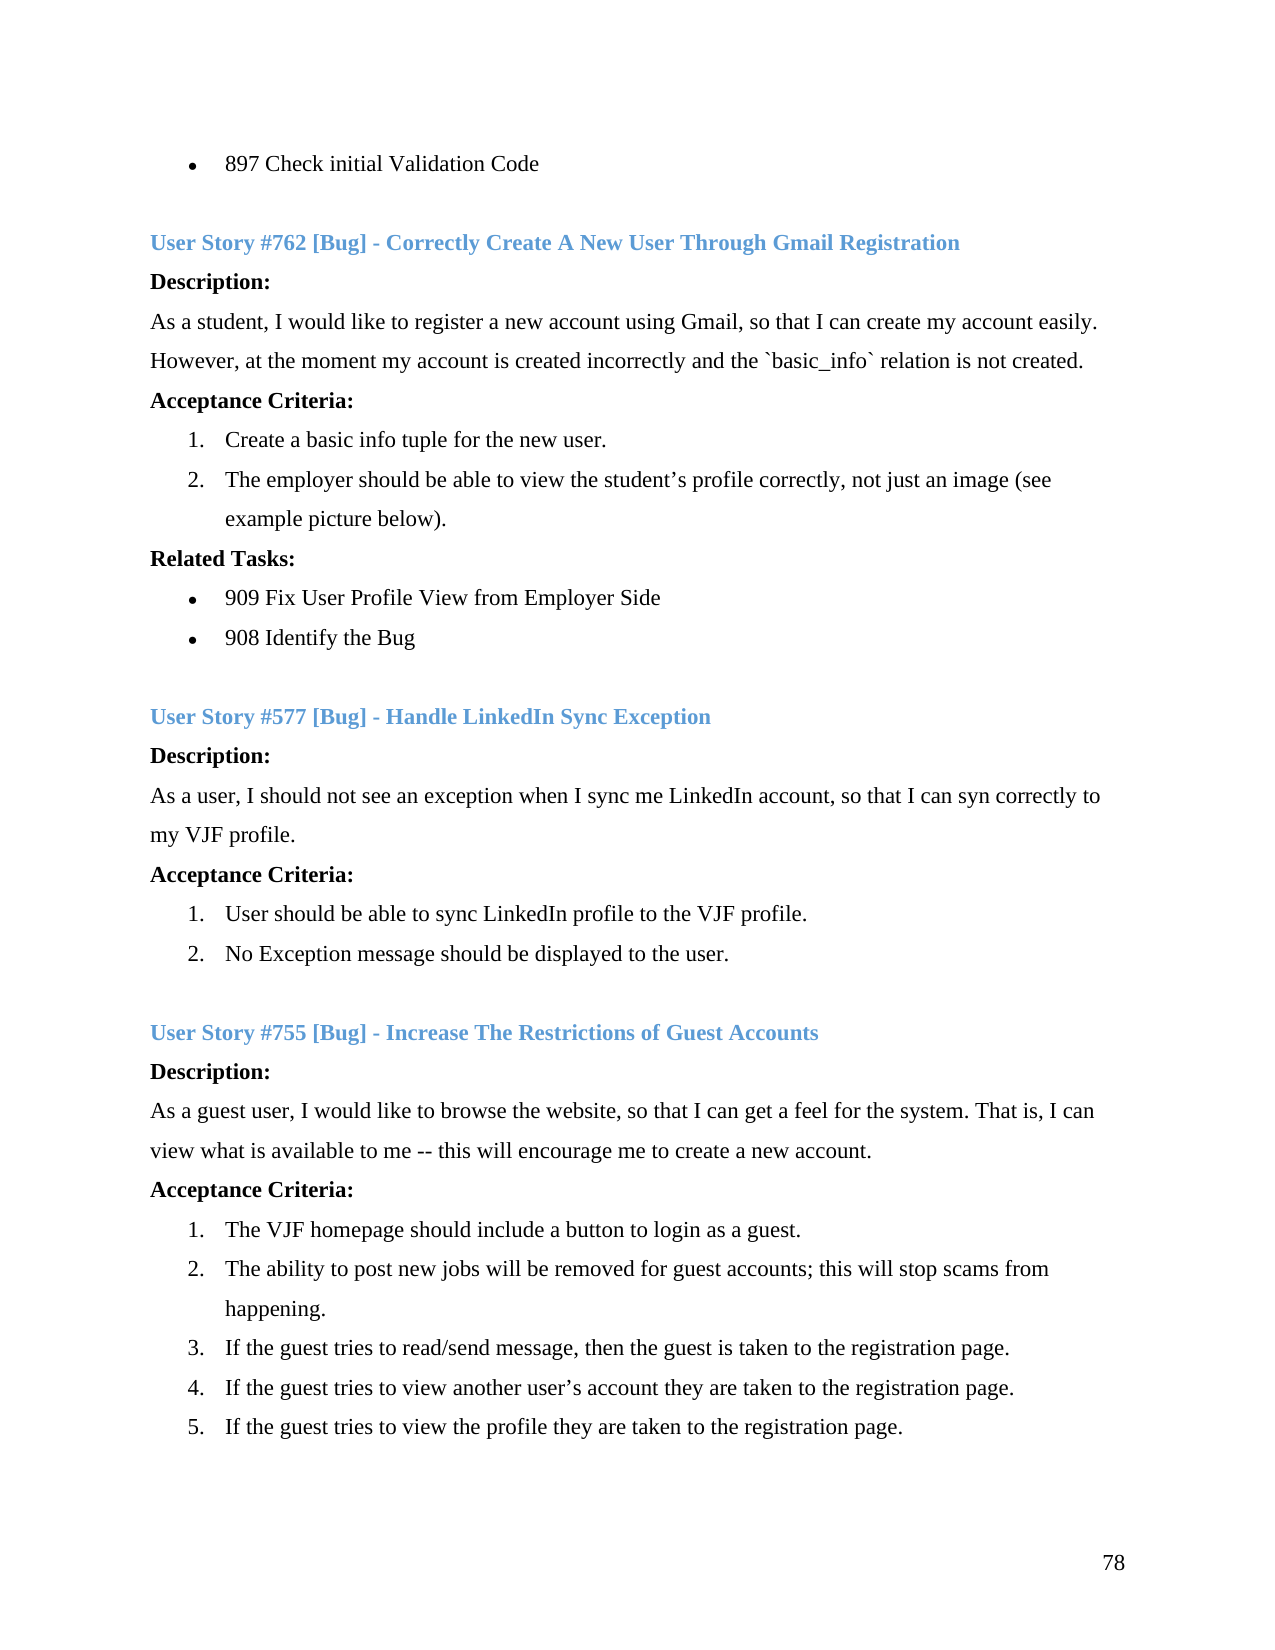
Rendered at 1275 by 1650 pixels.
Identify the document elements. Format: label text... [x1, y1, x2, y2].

list If the guest tries to view another user’s account they are taken to the registration page. [187, 1374, 1125, 1400]
text Acceptance Criteria: [150, 861, 1125, 887]
text Description: [150, 742, 1125, 768]
list No Exception message should be displayed to the user. [187, 939, 1125, 966]
text Related Tasks: [150, 545, 1125, 571]
text Acceptance Criteria: [150, 1176, 1125, 1203]
list 908 Identify the Bug [187, 624, 1125, 650]
text As a guest user, I would like to browse the website, so that I can get a feel for the system. That is, I can view what is available to me -- this will encourage me to create a new account. [150, 1097, 1125, 1163]
text As a user, I should not see an exception when I sync me LinkedIn account, so that I can syn correctly to my VJF profile. [150, 782, 1125, 847]
text Description: [150, 1058, 1125, 1084]
text Acceptance Criteria: [150, 387, 1125, 413]
list The employer should be able to view the student’s profile correctly, not just an image (see example picture below). [187, 466, 1125, 532]
list 909 Fix User Profile View from Employer Side [187, 584, 1125, 611]
list User should be able to sync LinkedIn profile to the VJF profile. [187, 900, 1125, 926]
list 897 Check initial Validation Code [187, 150, 1125, 176]
list Create a basic info tuple for the new user. [187, 426, 1125, 453]
list The VJF homepage should include a button to login as a guest. [187, 1216, 1125, 1242]
text User Story #762 [Bug] - Correctly Create A New User Through Gmail Registration [150, 229, 1125, 255]
text Description: [150, 268, 1125, 295]
text User Story #755 [Bug] - Increase The Restrictions of Guest Accounts [150, 1018, 1125, 1045]
list The ability to post new jobs will be removed for guest accounts; this will stop scams from happening. [187, 1255, 1125, 1321]
list If the guest tries to view the profile they are taken to the registration page. [187, 1413, 1125, 1440]
text User Story #577 [Bug] - Handle LinkedIn Sync Exception [150, 703, 1125, 729]
text As a student, I would like to register a new account using Gmail, so that I can create my account easily. However, at the moment my account is created incorrectly and the `basic_info` relation is not created. [150, 308, 1125, 374]
list If the guest tries to read/send message, then the guest is taken to the registration page. [187, 1334, 1125, 1361]
